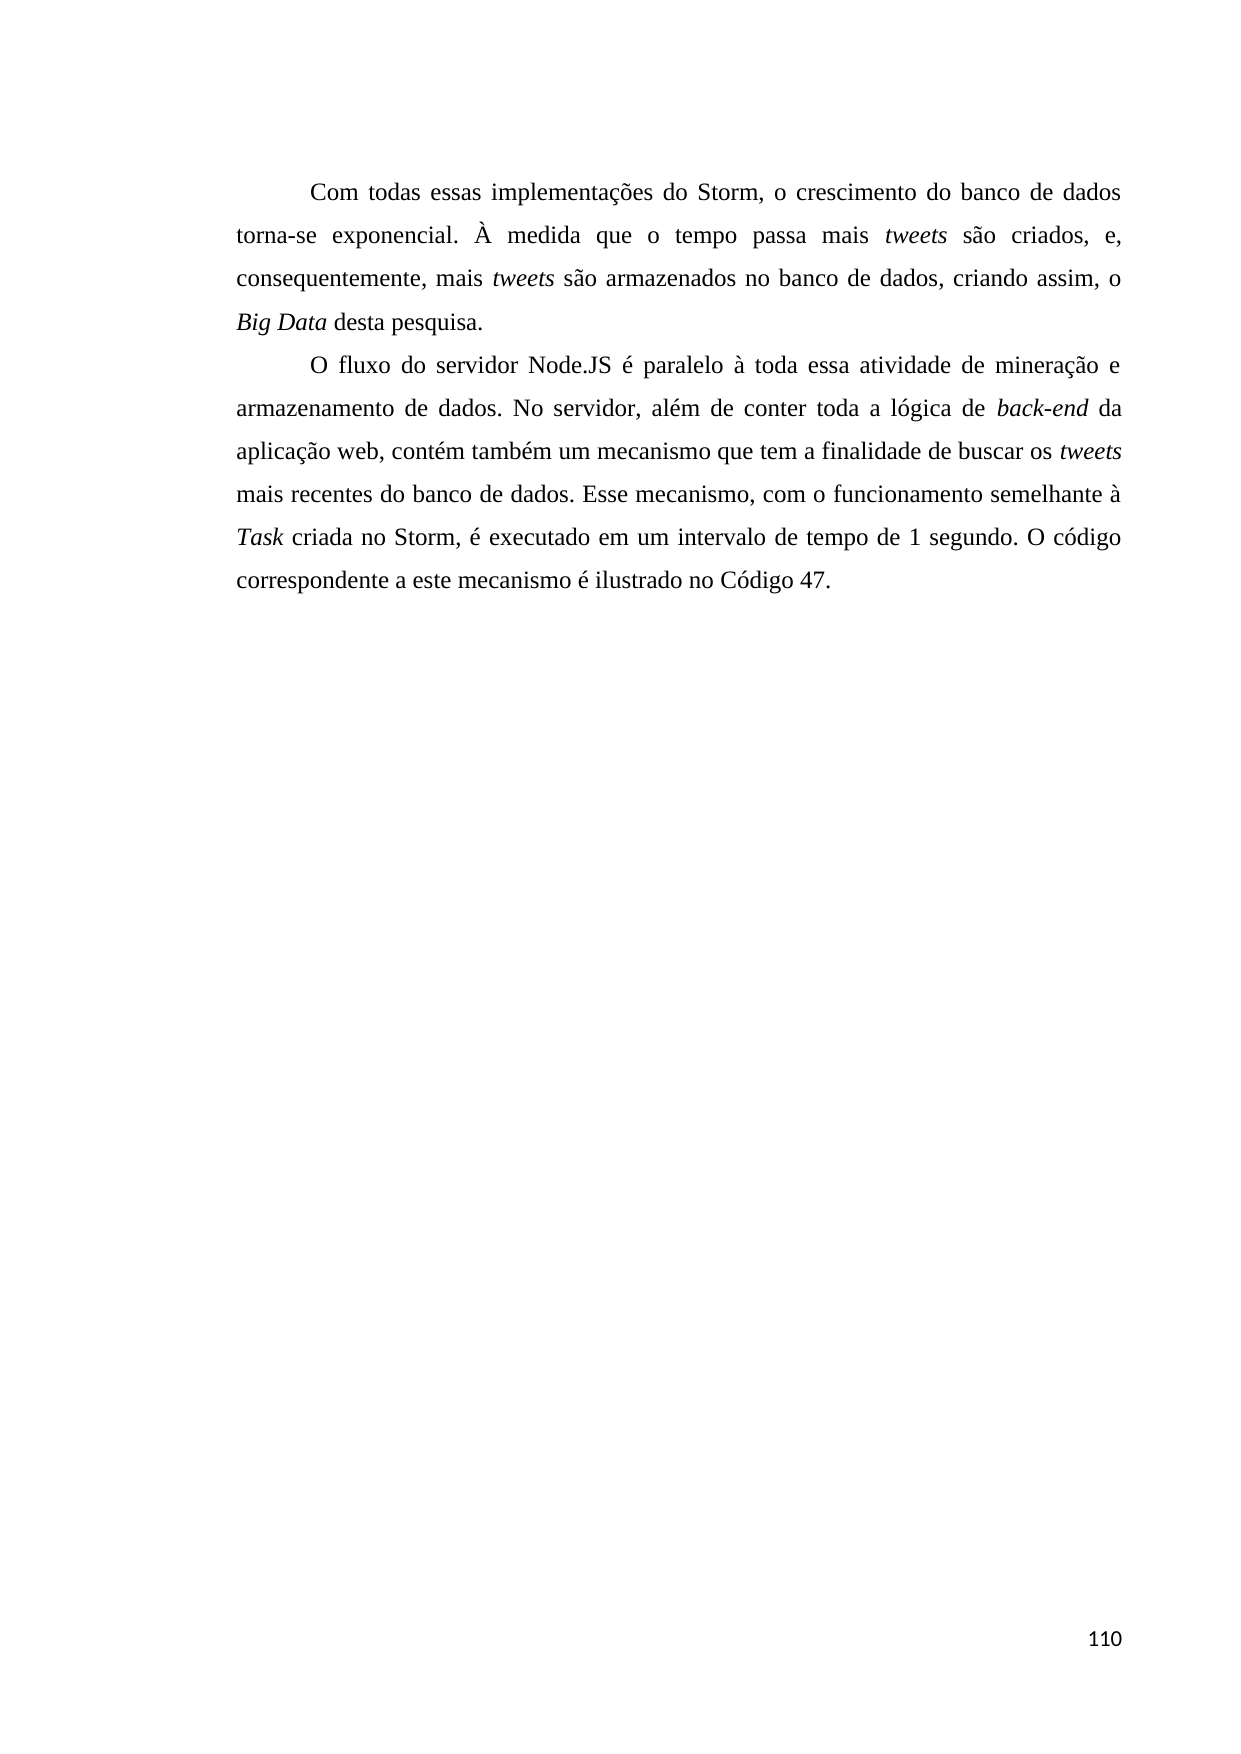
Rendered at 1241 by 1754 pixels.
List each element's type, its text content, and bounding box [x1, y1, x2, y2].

text O fluxo do servidor Node.JS é paralelo à toda essa atividade de mineração e armazenamento de dados. No servidor, além de conter toda a lógica de back-end da aplicação web, contém também um mecanismo que tem a finalidade de buscar os tweets mais recentes do banco de dados. Esse mecanismo, com o funcionamento semelhante à Task criada no Storm, é executado em um intervalo de tempo de 1 segundo. O código correspondente a este mecanismo é ilustrado no Código 47. [236, 350, 1122, 594]
text Com todas essas implementações do Storm, o crescimento do banco de dados torna-se exponencial. À medida que o tempo passa mais tweets são criados, e, consequentemente, mais tweets são armazenados no banco de dados, criando assim, o Big Data desta pesquisa. [236, 177, 1122, 335]
